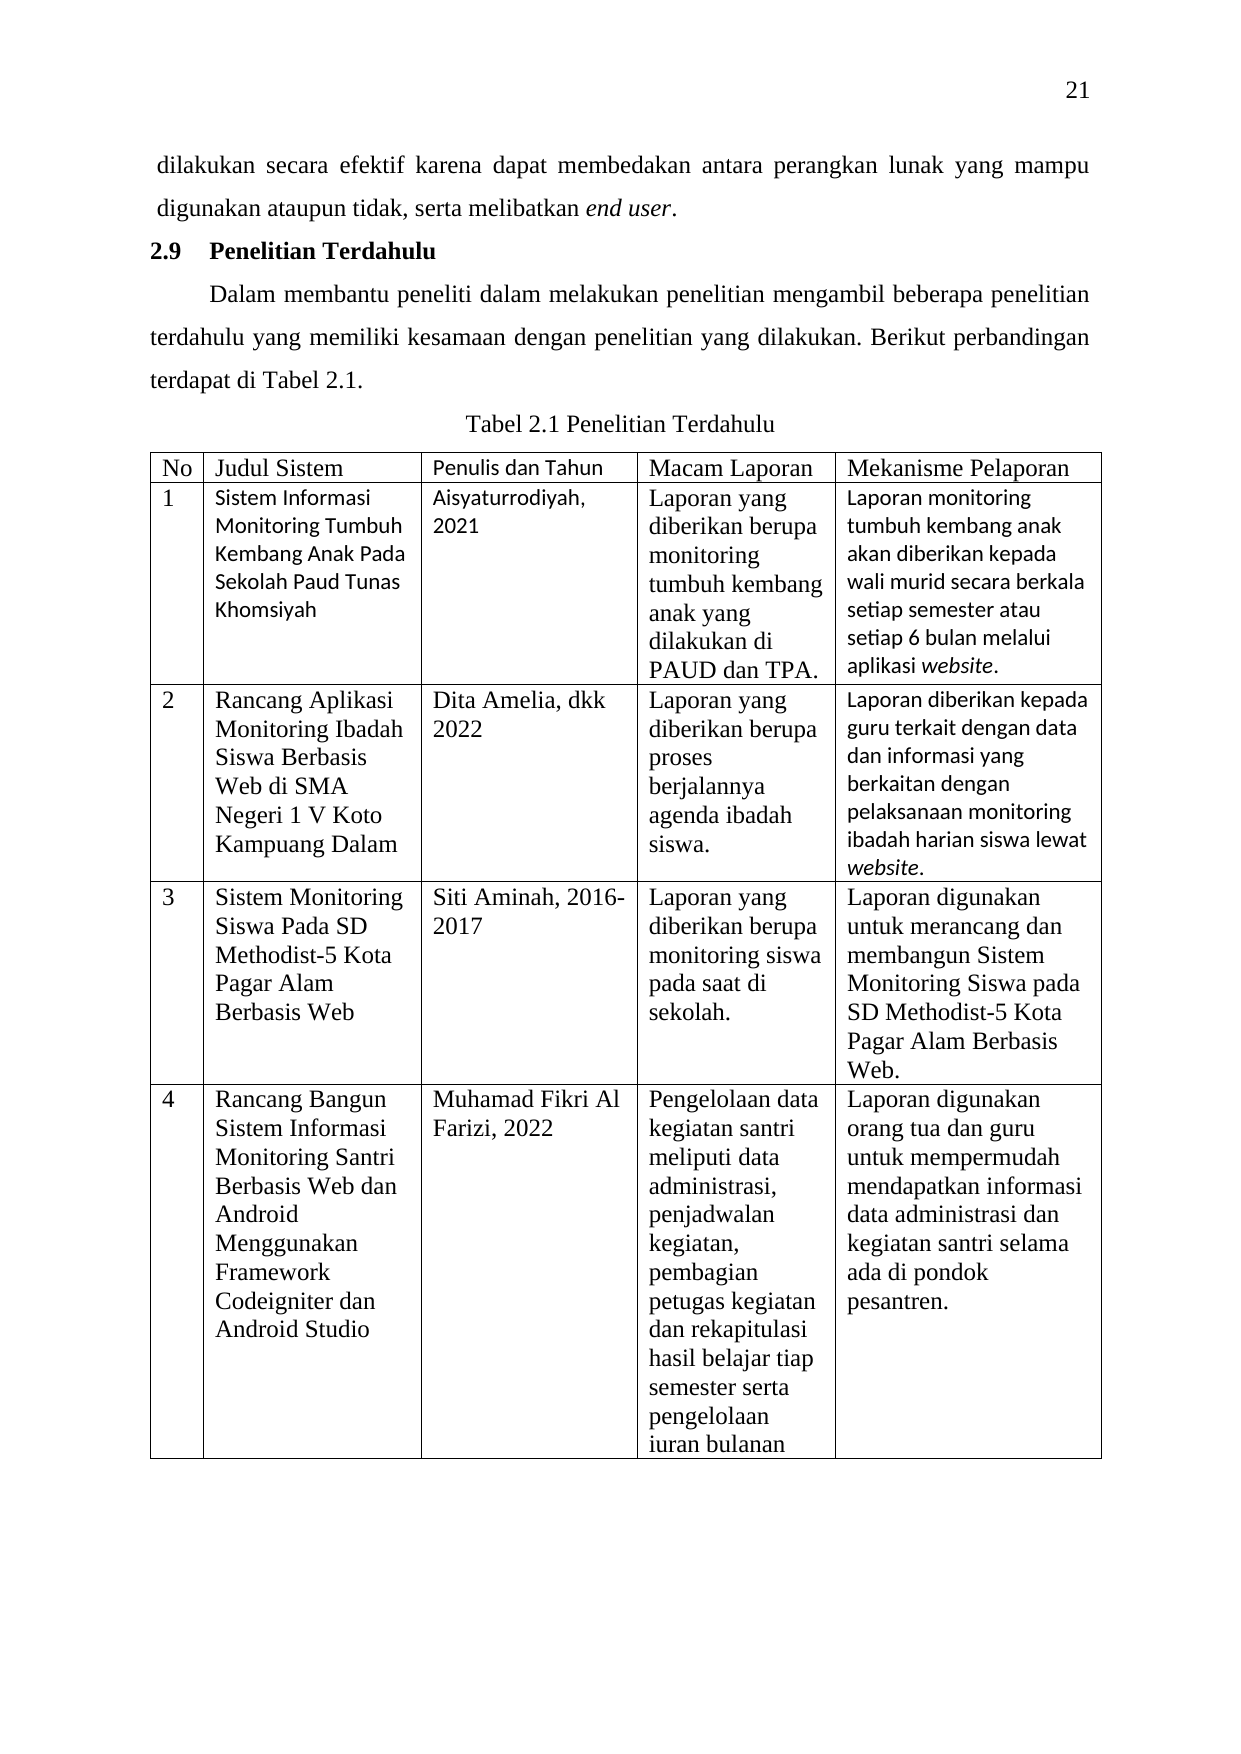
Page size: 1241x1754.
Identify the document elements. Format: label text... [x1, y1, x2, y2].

table_cell 2 [151, 685, 203, 881]
table_header No [151, 453, 203, 482]
subtitle Penelitian Terdahulu [150, 236, 1090, 265]
table_cell Laporan yang diberikan berupa proses berjalannya agenda ibadah siswa. [638, 685, 835, 881]
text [157, 150, 1090, 222]
table_cell Muhamad Fikri Al Farizi, 2022 [422, 1085, 637, 1458]
table_cell Pengelolaan data kegiatan santri meliputi data administrasi, penjadwalan kegiatan, pembagian petugas kegiatan dan rekapitulasi hasil belajar tiap semester serta pengelolaan iuran bulanan [638, 1085, 835, 1458]
table_header Judul Sistem [204, 453, 421, 482]
table_cell 1 [151, 483, 203, 684]
table_cell Siti Aminah, 2016-2017 [422, 882, 637, 1083]
table_header Penulis dan Tahun [422, 453, 637, 482]
table_cell Laporan digunakan orang tua dan guru untuk mempermudah mendapatkan informasi data administrasi dan kegiatan santri selama ada di pondok pesantren. [836, 1085, 1101, 1458]
table_header Mekanisme Pelaporan [836, 453, 1101, 482]
table_cell Laporan diberikan kepada guru terkait dengan data dan informasi yang berkaitan dengan pelaksanaan monitoring ibadah harian siswa lewat website. [836, 685, 1101, 881]
table_cell Laporan monitoring tumbuh kembang anak akan diberikan kepada wali murid secara berkala setiap semester atau setiap 6 bulan melalui aplikasi website. [836, 483, 1101, 684]
table_cell Dita Amelia, dkk 2022 [422, 685, 637, 881]
table_cell Laporan digunakan untuk merancang dan membangun Sistem Monitoring Siswa pada SD Methodist-5 Kota Pagar Alam Berbasis Web. [836, 882, 1101, 1083]
table_cell Aisyaturrodiyah, 2021 [422, 483, 637, 684]
table_cell Sistem Informasi Monitoring Tumbuh Kembang Anak Pada Sekolah Paud Tunas Khomsiyah [204, 483, 421, 684]
table_cell 3 [151, 882, 203, 1083]
table_cell Laporan yang diberikan berupa monitoring siswa pada saat di sekolah. [638, 882, 835, 1083]
table_header Macam Laporan [638, 453, 835, 482]
table_cell Laporan yang diberikan berupa monitoring tumbuh kembang anak yang dilakukan di PAUD dan TPA. [638, 483, 835, 684]
table_cell 4 [151, 1085, 203, 1458]
table_cell Sistem Monitoring Siswa Pada SD Methodist-5 Kota Pagar Alam Berbasis Web [204, 882, 421, 1083]
table_cell Rancang Aplikasi Monitoring Ibadah Siswa Berbasis Web di SMA Negeri 1 V Koto Kampuang Dalam [204, 685, 421, 881]
text Dalam membantu peneliti dalam melakukan penelitian mengambil beberapa penelitian terdahulu yang memiliki kesamaan dengan penelitian yang dilakukan. Berikut perbandingan terdapat di Tabel 2.1. [150, 279, 1090, 394]
text Tabel 2.1 Penelitian Terdahulu [150, 409, 1090, 437]
table_cell Rancang Bangun Sistem Informasi Monitoring Santri Berbasis Web dan Android Menggunakan Framework Codeigniter dan Android Studio [204, 1085, 421, 1458]
